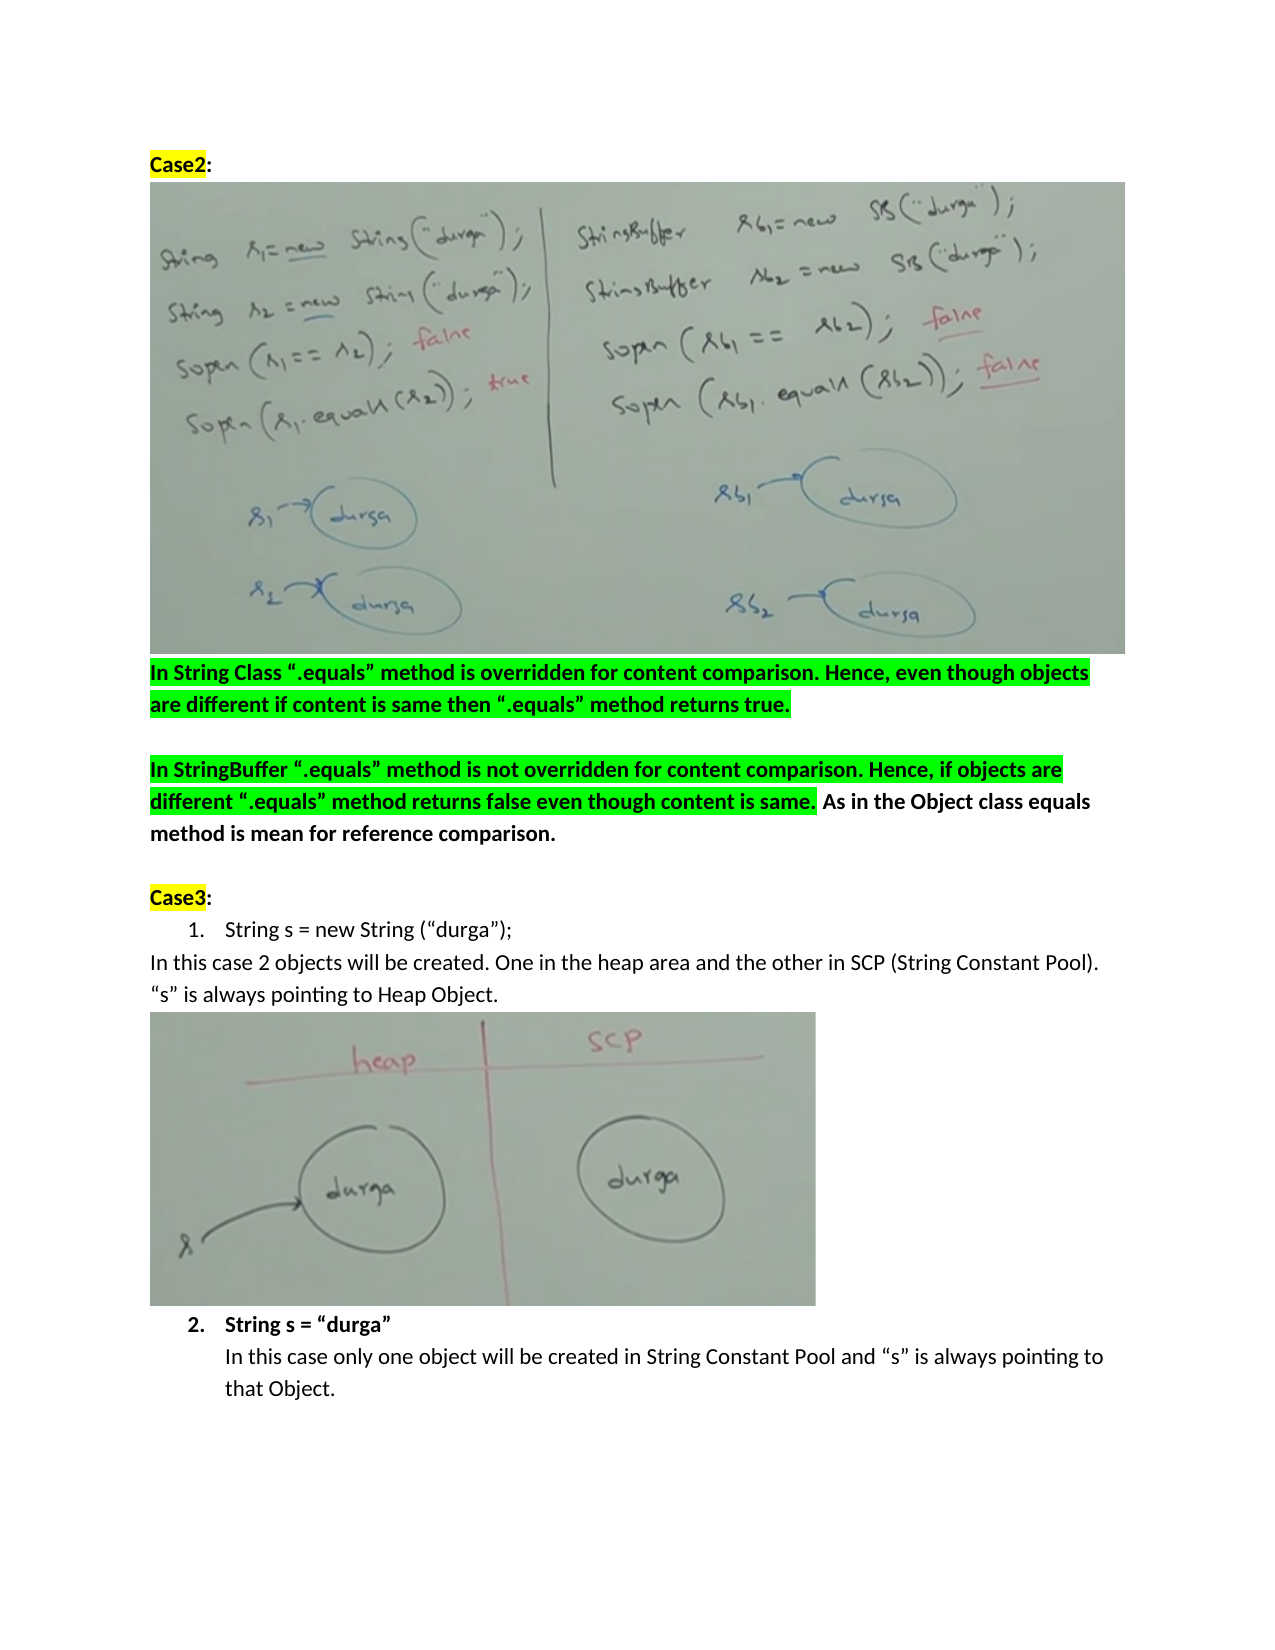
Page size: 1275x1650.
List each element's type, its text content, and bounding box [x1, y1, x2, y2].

text In StringBuffer “.equals” method is not overridden for content comparison. Hence, if objects are different “.equals” method returns false even though content is same. As in the Object class equals method is mean for reference comparison. [150, 755, 1125, 847]
list In this case only one object will be created in String Constant Pool and “s” is always pointing to that Object. [225, 1342, 1125, 1402]
text In this case 2 objects will be created. One in the heap area and the other in SCP (String Constant Pool). “s” is always pointing to Heap Object. [150, 948, 1125, 1008]
list String s = “durga” [187, 1310, 1125, 1338]
text Case3: [150, 883, 1125, 911]
list String s = new String (“durga”); [187, 916, 1125, 944]
picture [150, 182, 1125, 654]
text Case2: [206, 150, 1125, 178]
picture [150, 1012, 816, 1306]
text In String Class “.equals” method is overridden for content comparison. Hence, even though objects are different if content is same then “.equals” method returns true. [150, 658, 1125, 718]
